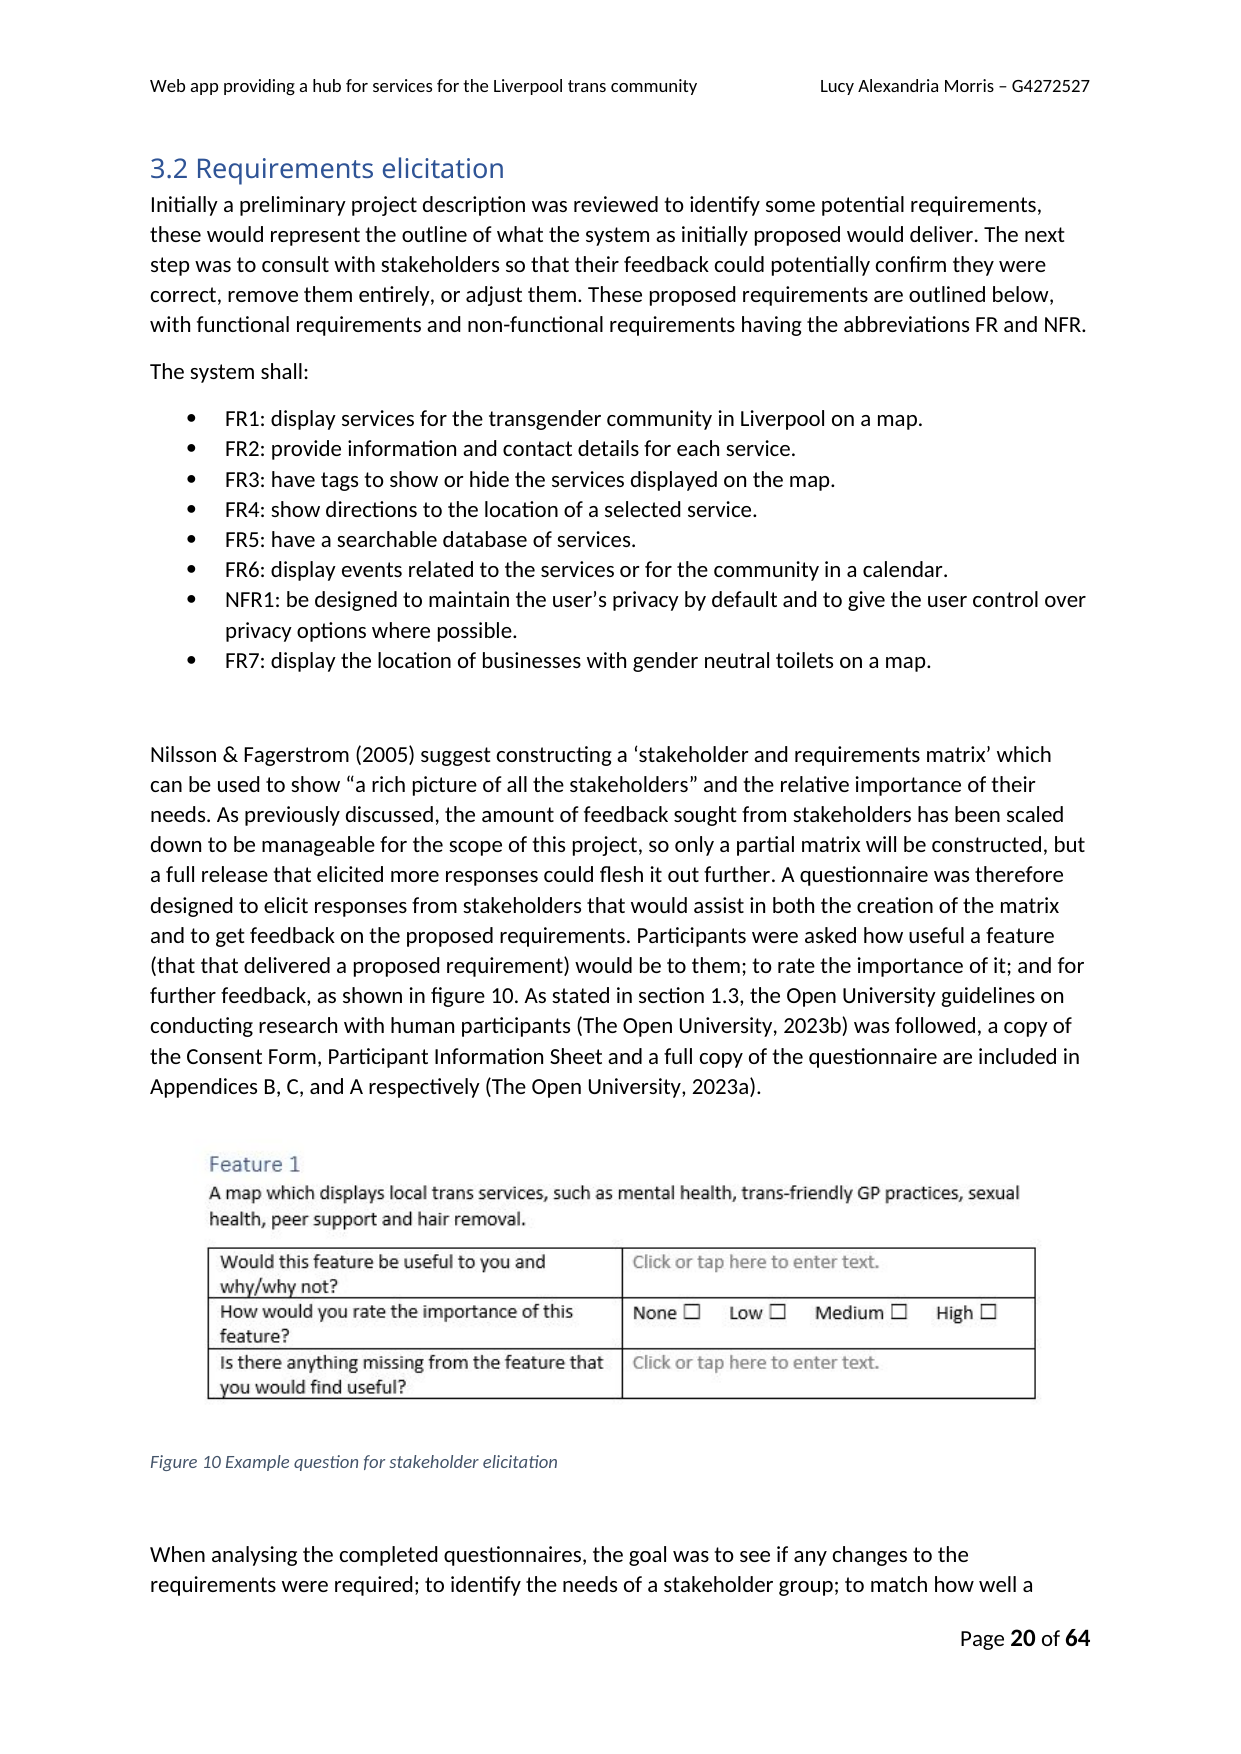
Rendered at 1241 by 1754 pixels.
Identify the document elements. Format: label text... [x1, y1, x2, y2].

list FR1: display services for the transgender community in Liverpool on a map. [187, 404, 1090, 432]
list NFR1: be designed to maintain the user’s privacy by default and to give the user control over privacy options where possible. [187, 586, 1090, 644]
list FR7: display the location of businesses with gender neutral toilets on a map. [187, 646, 1090, 674]
list FR4: show directions to the location of a selected service. [187, 495, 1090, 523]
subtitle 3.2 Requirements elicitation [150, 150, 1090, 187]
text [150, 1540, 1090, 1599]
list FR3: have tags to show or hide the services displayed on the map. [187, 465, 1090, 493]
text Initially a preliminary project description was reviewed to identify some potential requirements, these would represent the outline of what the system as initially proposed would deliver. The next step was to consult with stakeholders so that their feedback could potentially confirm they were correct, remove them entirely, or adjust them. These proposed requirements are outlined below, with functional requirements and non-functional requirements having the abbreviations FR and NFR. [150, 190, 1090, 339]
list FR2: provide information and contact details for each service. [187, 434, 1090, 463]
text The system shall: [150, 357, 1090, 386]
list FR5: have a searchable database of services. [187, 525, 1090, 553]
text Nilsson & Fagerstrom (2005) suggest constructing a ‘stakeholder and requirements matrix’ which can be used to show “a rich picture of all the stakeholders” and the relative importance of their needs. As previously discussed, the amount of feedback sought from stakeholders has been scaled down to be manageable for the scope of this project, so only a partial matrix will be constructed, but a full release that elicited more responses could flesh it out further. A questionnaire was therefore designed to elicit responses from stakeholders that would assist in both the creation of the matrix and to get feedback on the proposed requirements. Participants were asked how useful a feature (that that delivered a proposed requirement) would be to them; to rate the importance of it; and for further feedback, as shown in figure 10. As stated in section 1.3, the Open University guidelines on conducting research with human participants (The Open University, 2023b) was followed, a copy of the Consent Form, Participant Information Sheet and a full copy of the questionnaire are included in Appendices B, C, and A respectively (The Open University, 2023a). [150, 740, 1090, 1100]
picture [150, 1118, 1091, 1431]
list FR6: display events related to the services or for the community in a calendar. [187, 555, 1090, 583]
